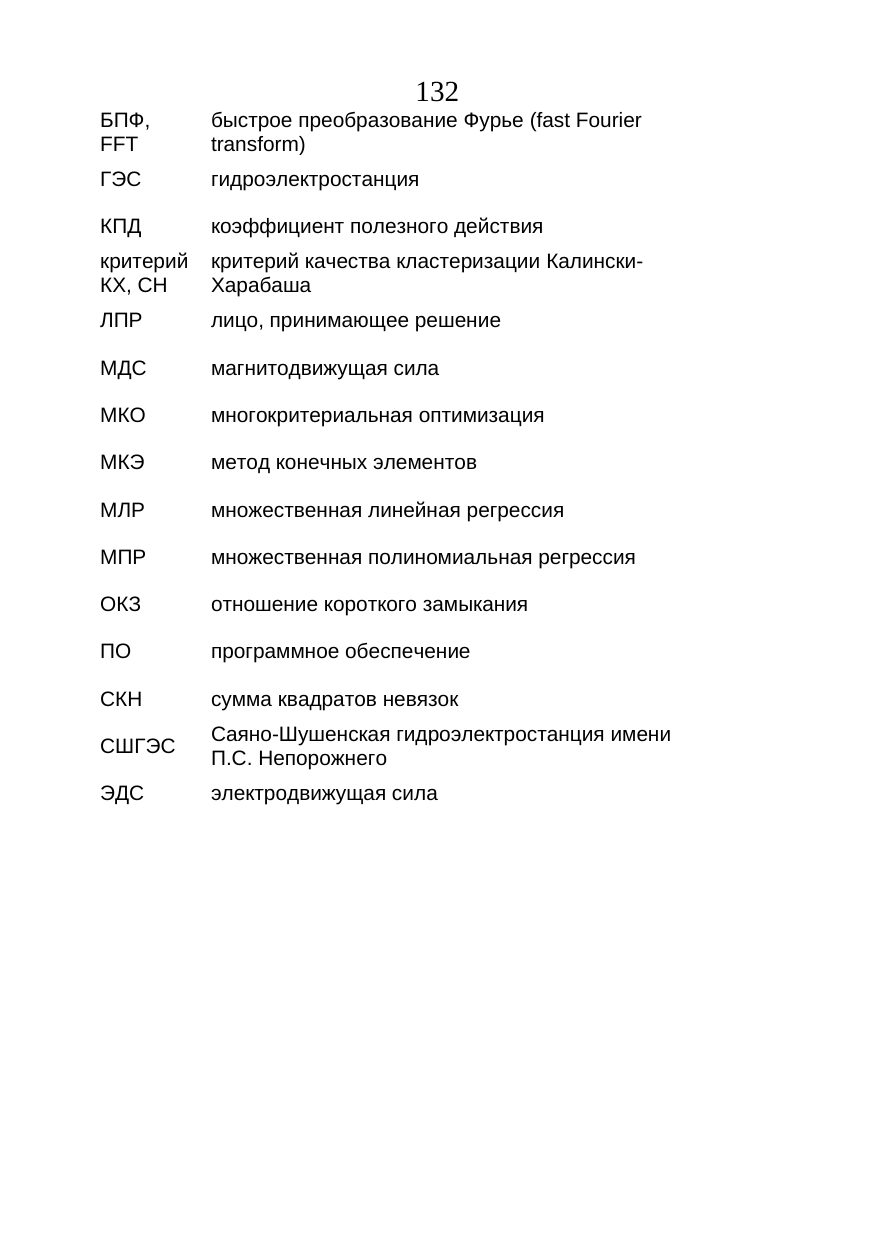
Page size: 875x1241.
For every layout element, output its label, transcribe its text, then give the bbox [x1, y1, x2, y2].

table_cell ЛПР [89, 297, 199, 344]
table_cell критерий качества кластеризации Калински-Харабаша [200, 249, 783, 297]
table_cell КПД [89, 202, 199, 249]
table_cell МЛР [89, 486, 199, 533]
table_cell коэффициент полезного действия [200, 202, 783, 249]
table_cell МПР [89, 533, 199, 580]
table_cell критерий КХ, СН [89, 249, 199, 297]
table_cell гидроэлектростанция [200, 155, 783, 202]
table_cell отношение короткого замыкания [200, 580, 783, 628]
table_cell БПФ, FFT [89, 108, 199, 155]
table_cell множественная линейная регрессия [200, 486, 783, 533]
table_cell электродвижущая сила [200, 770, 783, 817]
table_cell многокритериальная оптимизация [200, 391, 783, 438]
table_cell множественная полиномиальная регрессия [200, 533, 783, 580]
table_cell МДС [89, 344, 199, 391]
table_cell ОКЗ [89, 580, 199, 628]
table_cell метод конечных элементов [200, 439, 783, 486]
table_cell СШГЭС [89, 722, 199, 769]
table_cell ГЭС [89, 155, 199, 202]
table_cell сумма квадратов невязок [200, 675, 783, 722]
table_cell МКО [89, 391, 199, 438]
table_cell ЭДС [89, 770, 199, 817]
table_cell ПО [89, 628, 199, 675]
table_cell СКН [89, 675, 199, 722]
table_cell магнитодвижущая сила [200, 344, 783, 391]
table_cell лицо, принимающее решение [200, 297, 783, 344]
table_cell МКЭ [89, 439, 199, 486]
table_cell быстрое преобразование Фурье (fast Fourier transform) [200, 108, 783, 155]
table_cell программное обеспечение [200, 628, 783, 675]
table_cell Саяно-Шушенская гидроэлектростанция имени П.С. Непорожнего [200, 722, 783, 769]
